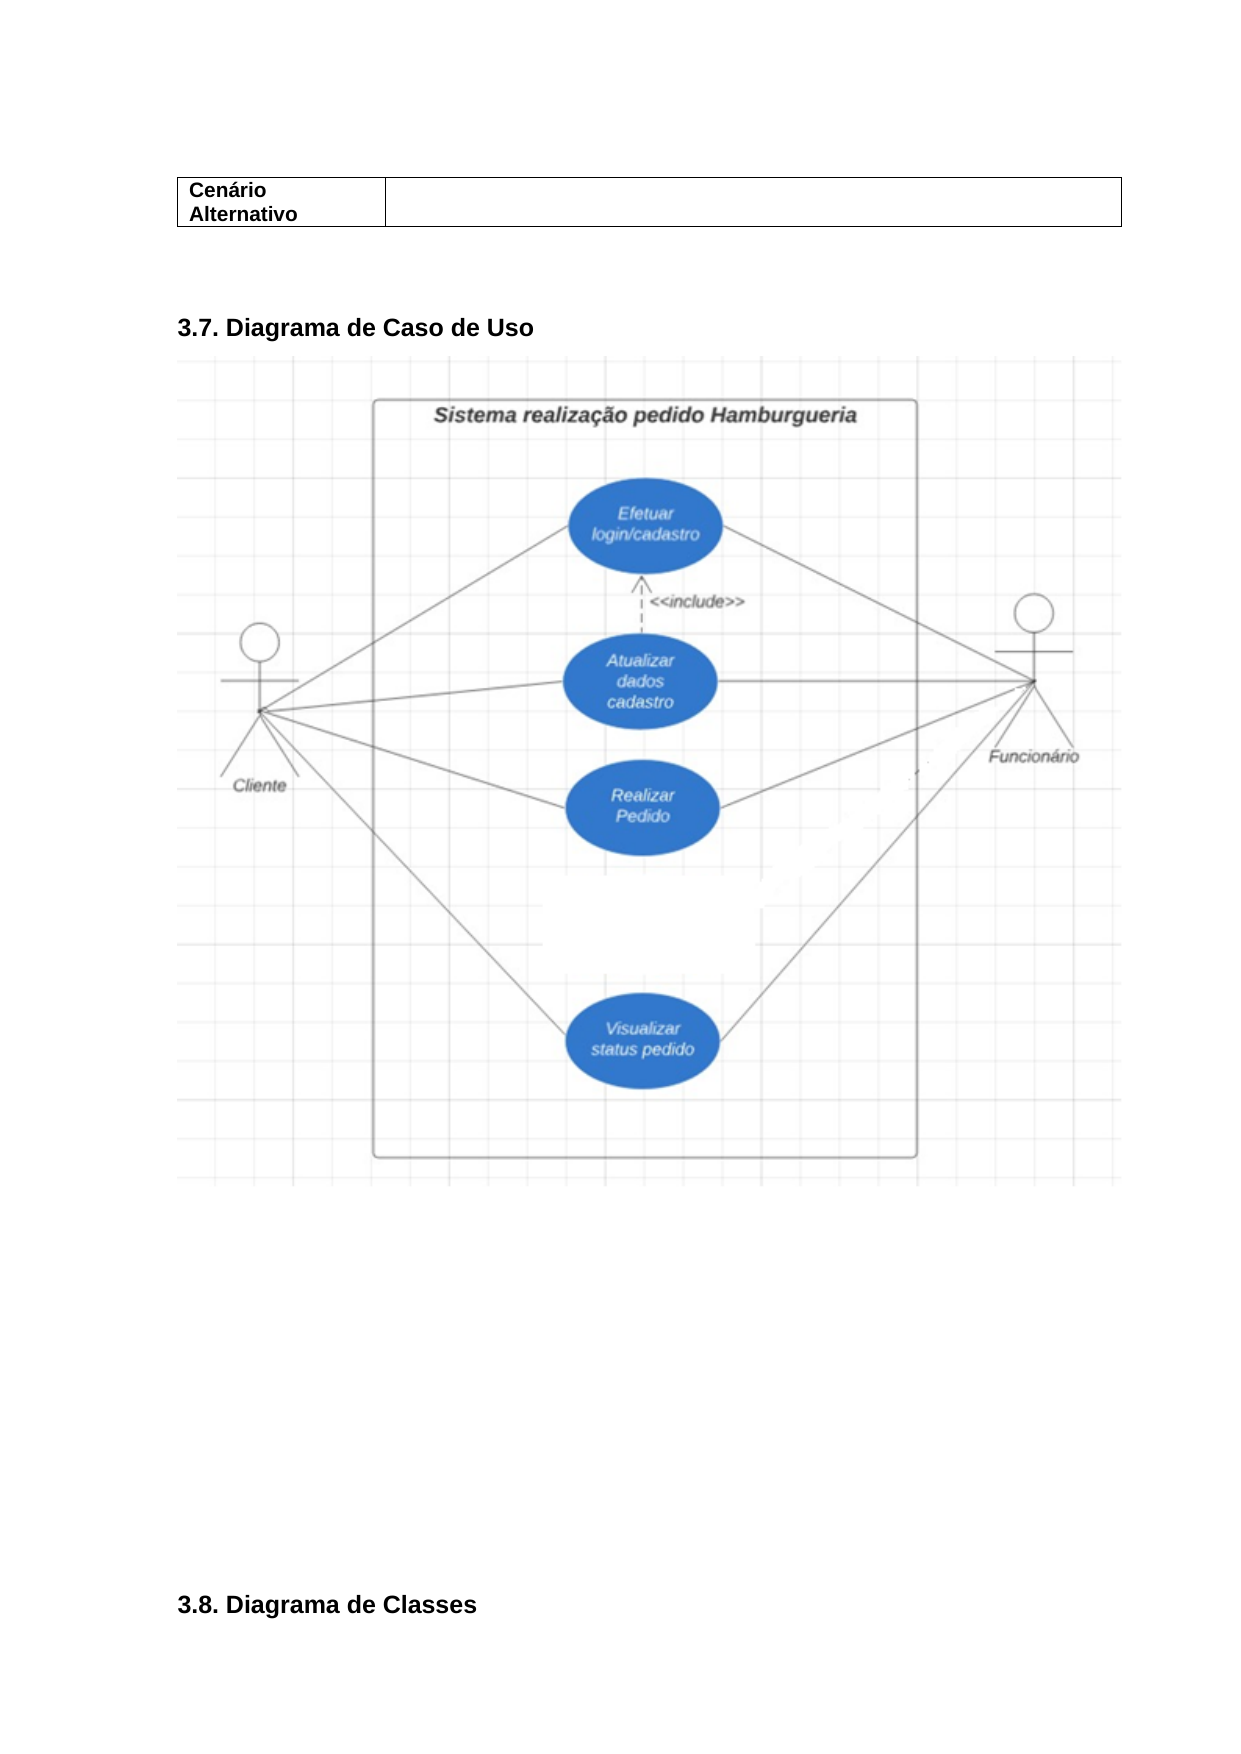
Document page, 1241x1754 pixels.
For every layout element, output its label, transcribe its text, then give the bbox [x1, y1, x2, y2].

text 3.7. Diagrama de Caso de Uso [177, 313, 1122, 342]
text 3.8. Diagrama de Classes [177, 1590, 1122, 1618]
table_cell Cenário Alternativo [178, 178, 385, 226]
table_cell [386, 178, 1121, 226]
picture [177, 356, 1123, 1188]
